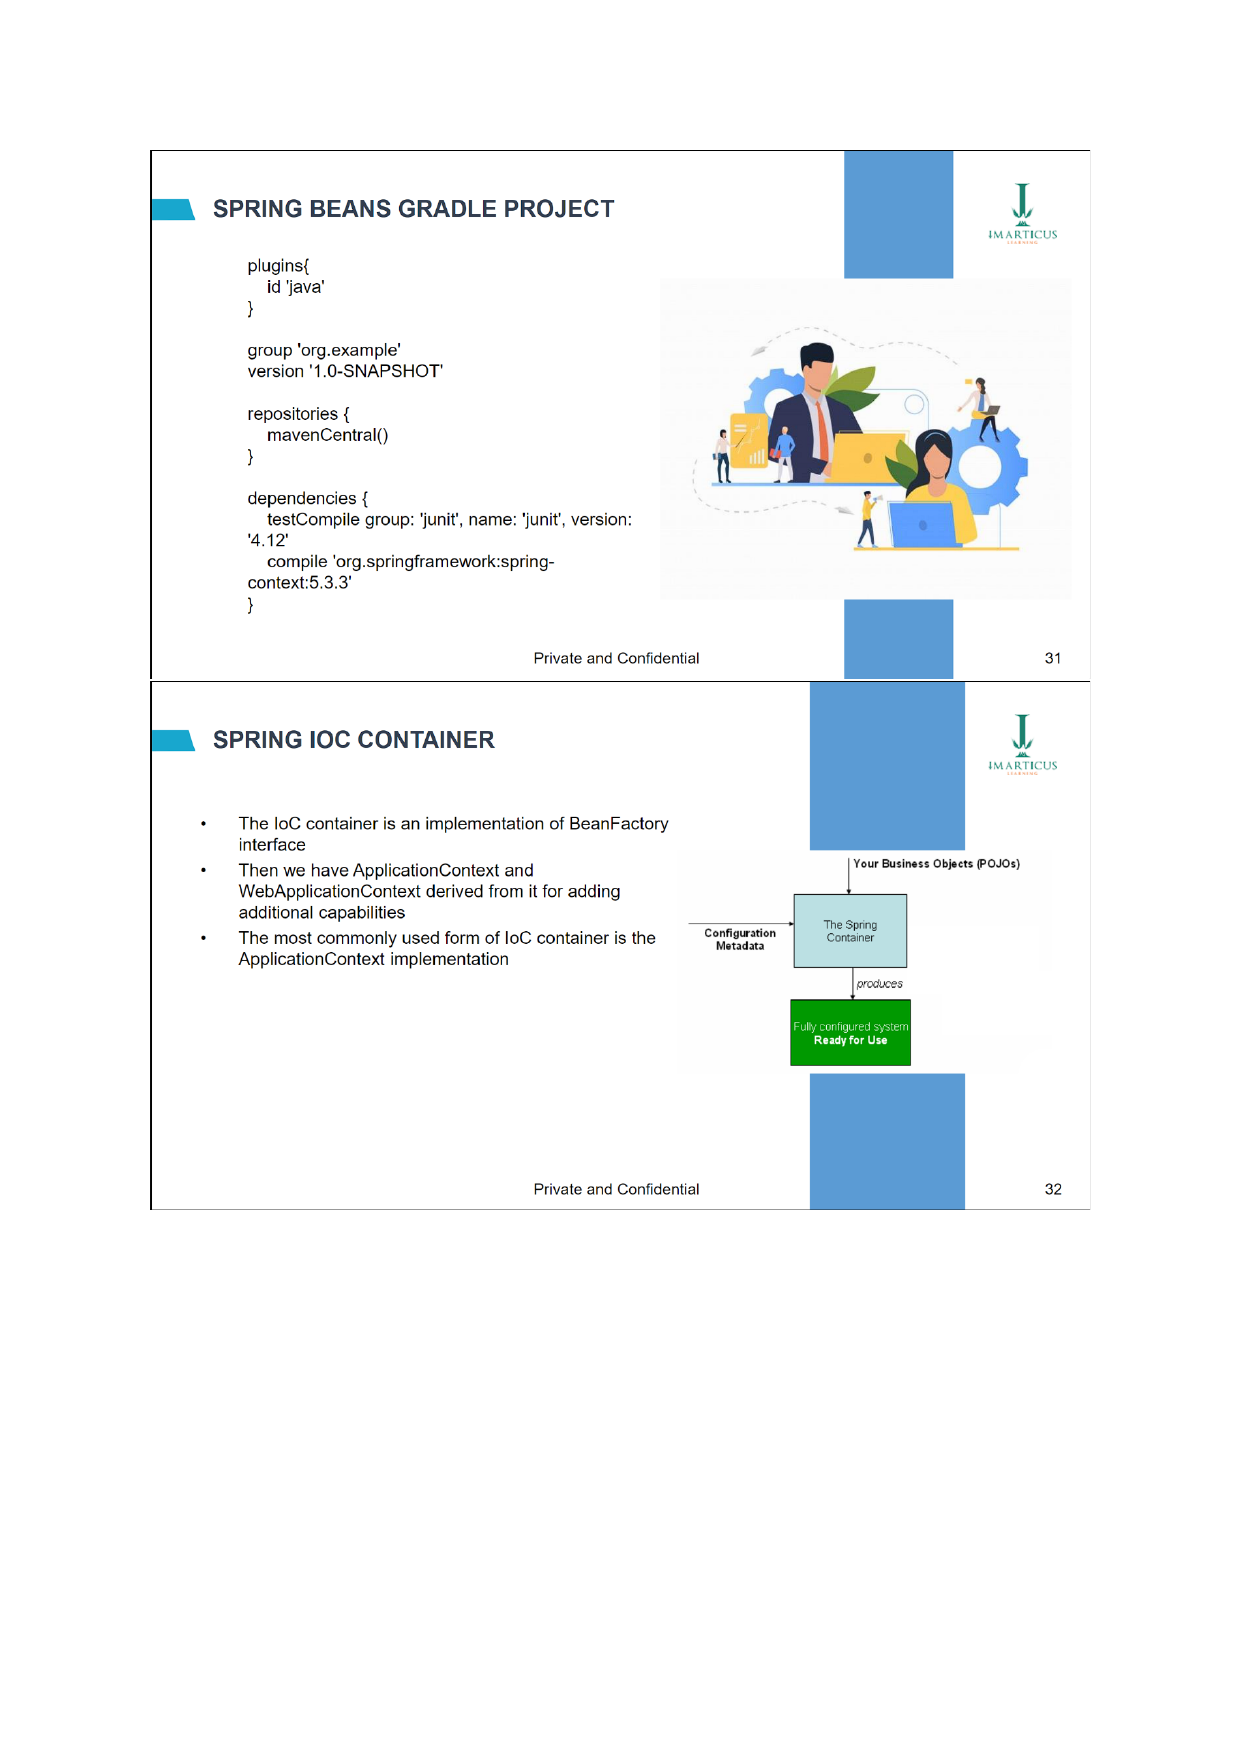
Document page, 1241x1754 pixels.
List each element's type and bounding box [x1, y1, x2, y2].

picture [150, 150, 1091, 679]
picture [150, 681, 1091, 1210]
